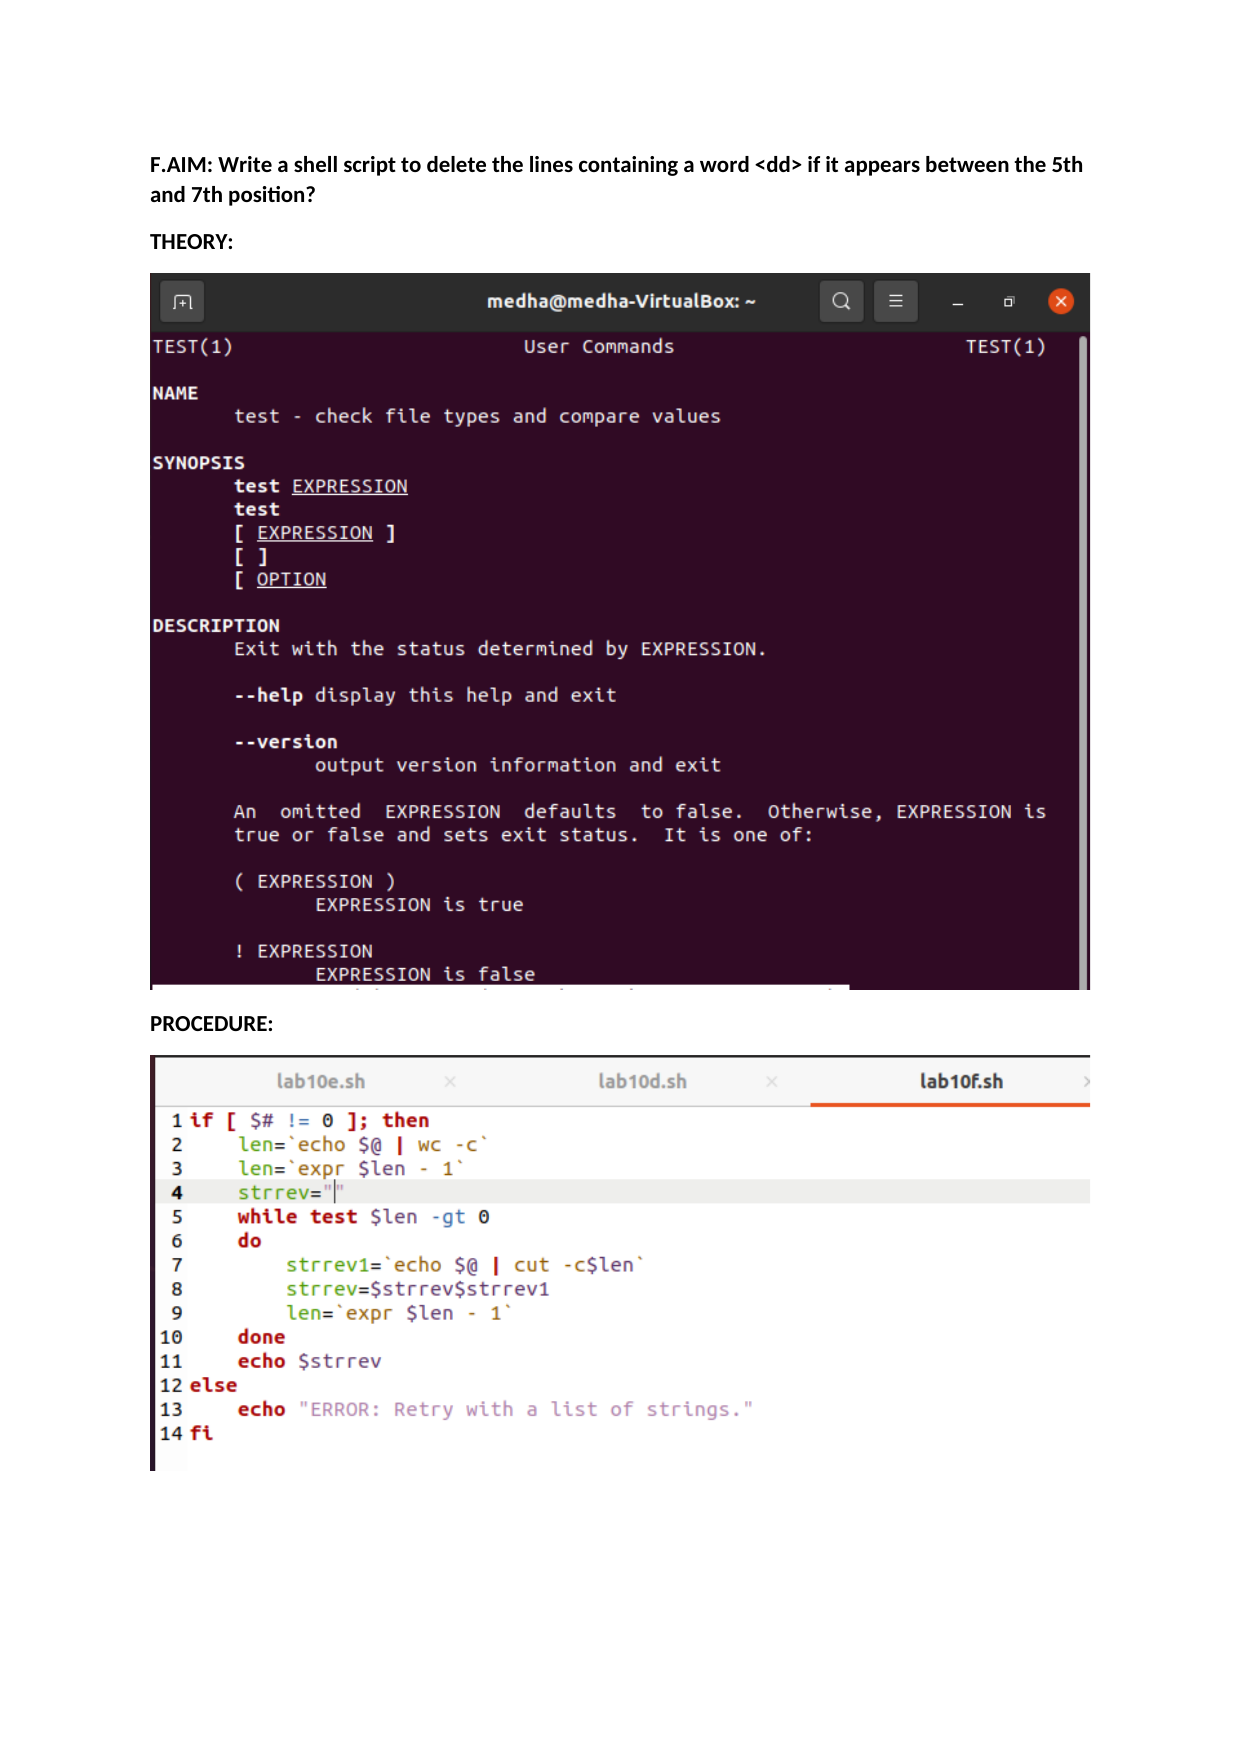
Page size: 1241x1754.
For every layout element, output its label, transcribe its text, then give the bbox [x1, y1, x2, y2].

picture [150, 273, 1091, 990]
text F.AIM: Write a shell script to delete the lines containing a word <dd> if it appears between the 5th and 7th position? [150, 150, 1090, 208]
text THEORY: [150, 227, 1090, 255]
picture [150, 1055, 1091, 1471]
text PROCEDURE: [150, 1009, 1090, 1037]
